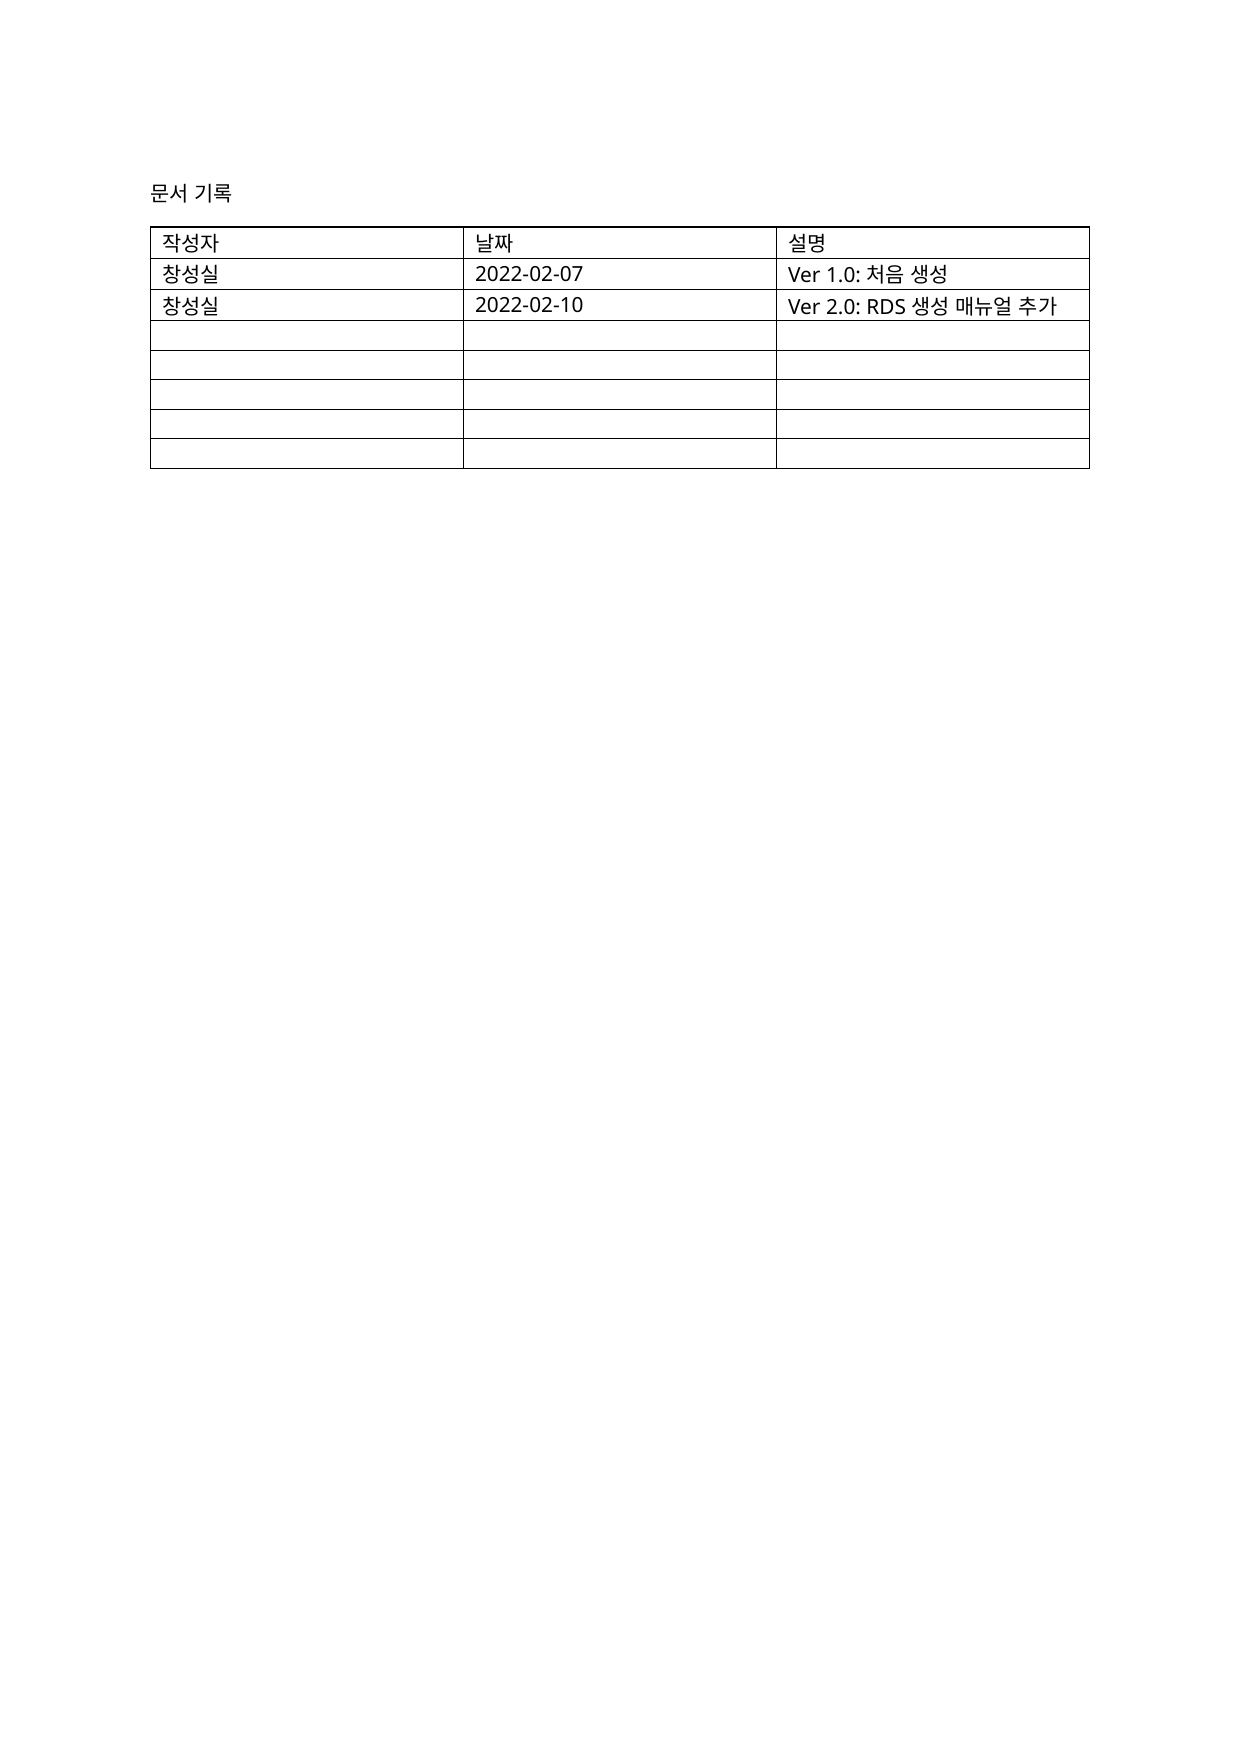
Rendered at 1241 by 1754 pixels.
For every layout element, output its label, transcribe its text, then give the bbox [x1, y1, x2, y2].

table_cell 2022-02-10 [464, 290, 776, 320]
table_cell [151, 410, 463, 438]
table_cell [151, 380, 463, 409]
table_header 설명 [777, 228, 1089, 258]
table_cell [777, 351, 1089, 379]
table_cell [777, 321, 1089, 350]
table_cell [464, 351, 776, 379]
table_cell [464, 321, 776, 350]
table_cell [151, 439, 463, 468]
table_cell Ver 2.0: RDS 생성 매뉴얼 추가 [777, 290, 1089, 320]
table_cell 2022-02-07 [464, 259, 776, 289]
table_cell Ver 1.0: 처음 생성 [777, 259, 1089, 289]
table_cell 창성실 [151, 259, 463, 289]
table_cell [464, 439, 776, 468]
table_header 작성자 [151, 228, 463, 258]
table_cell [464, 410, 776, 438]
table_cell [464, 380, 776, 409]
table_header 날짜 [464, 228, 776, 258]
table_cell [777, 380, 1089, 409]
table_cell [151, 321, 463, 350]
text 문서 기록 [150, 177, 1090, 207]
table_cell [777, 410, 1089, 438]
table_cell [151, 351, 463, 379]
table_cell 창성실 [151, 290, 463, 320]
table_cell [777, 439, 1089, 468]
